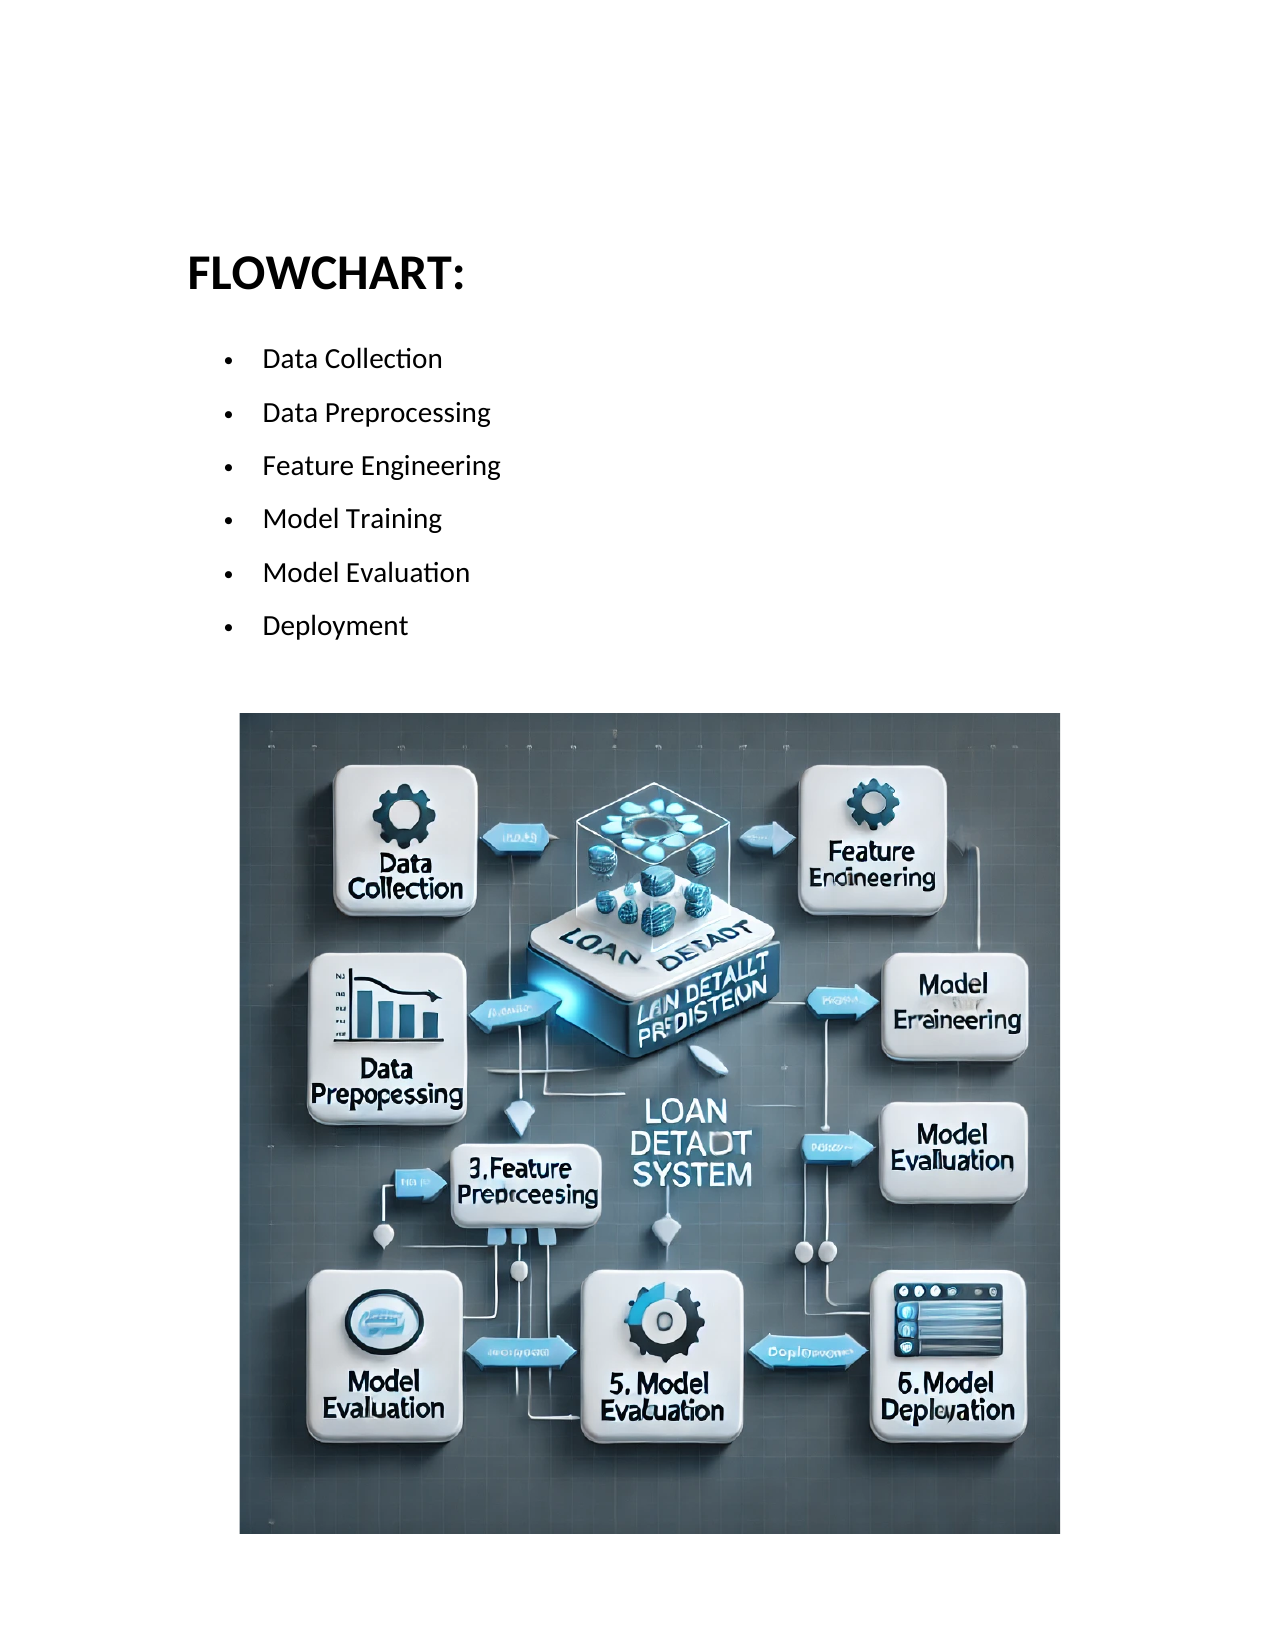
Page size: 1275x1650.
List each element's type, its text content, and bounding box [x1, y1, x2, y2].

text FLOWCHART: [187, 241, 1087, 302]
list Data Preprocessing [225, 394, 1087, 429]
list Data Collection [225, 340, 1087, 376]
list Deployment [225, 607, 1087, 643]
picture [239, 713, 1061, 1534]
list Model Evaluation [225, 554, 1087, 589]
list Feature Engineering [225, 447, 1087, 483]
list Model Training [225, 501, 1087, 536]
